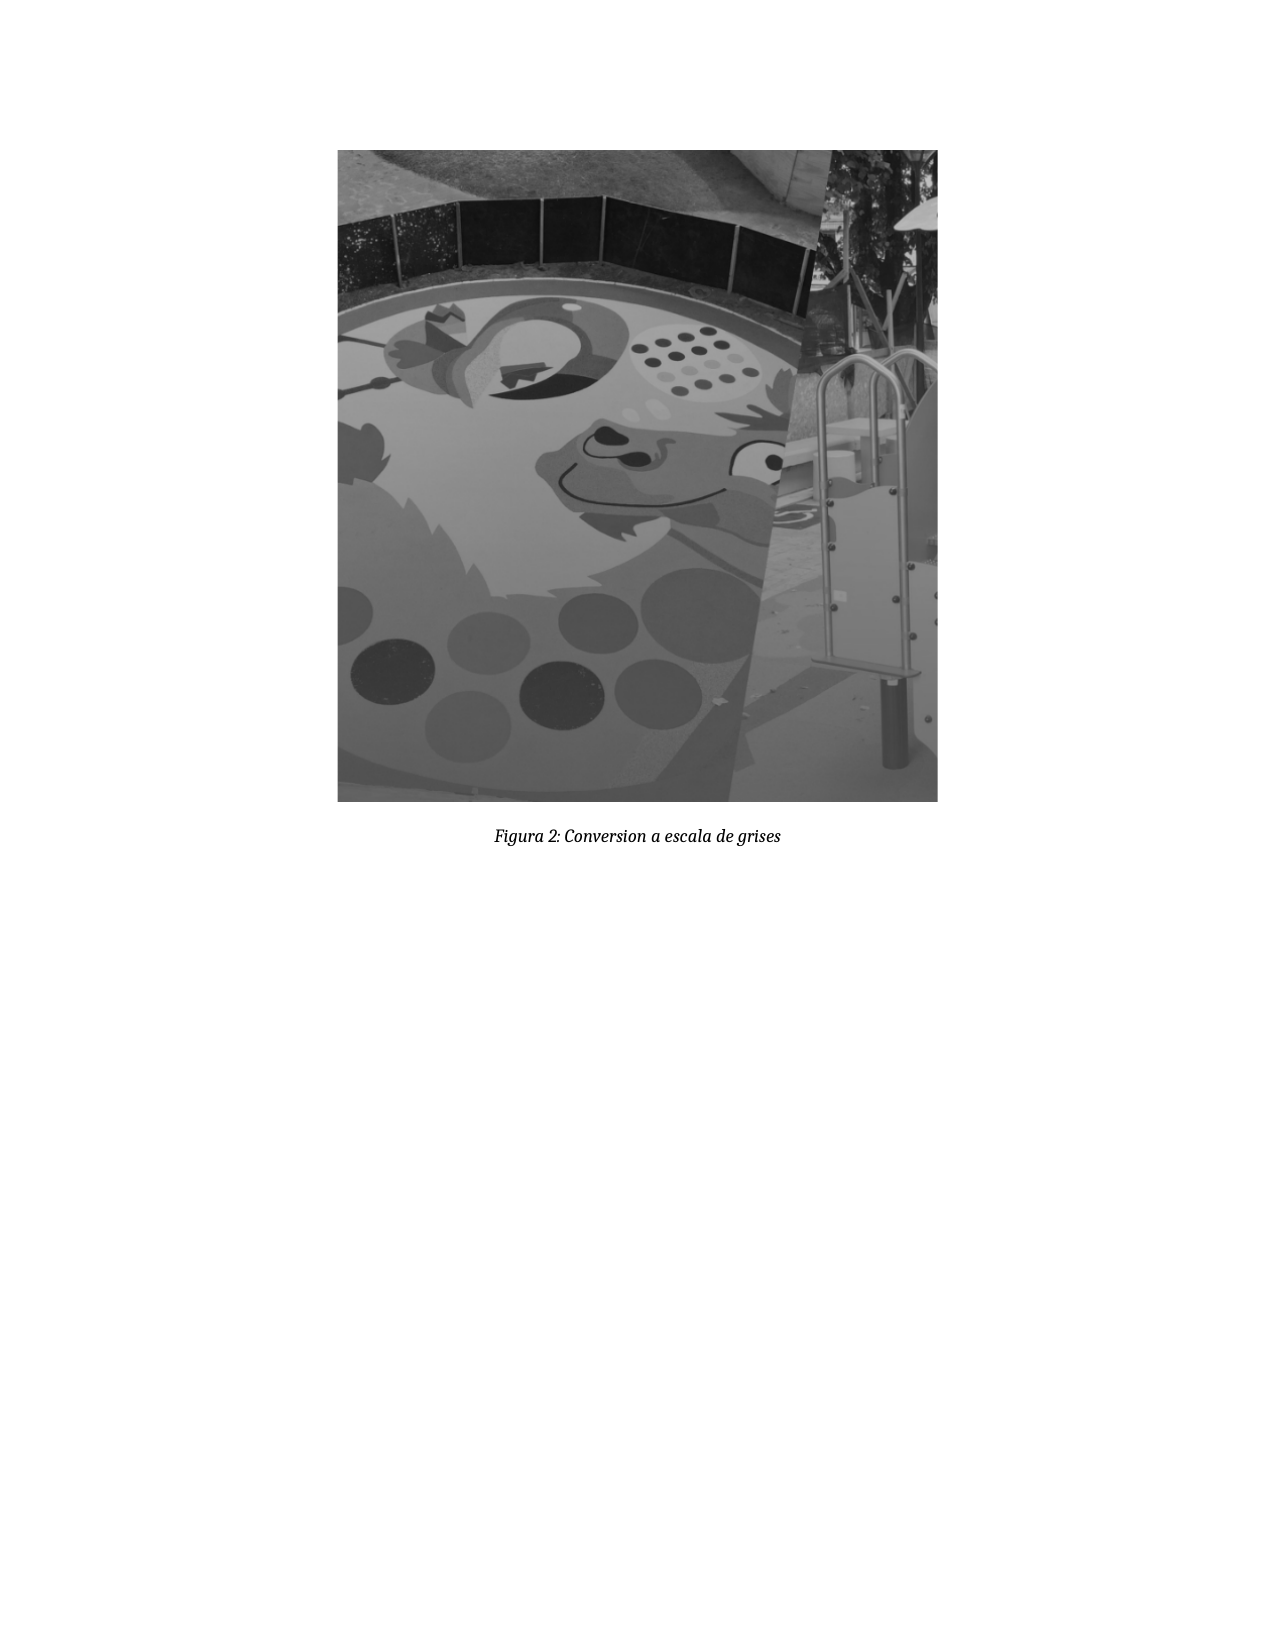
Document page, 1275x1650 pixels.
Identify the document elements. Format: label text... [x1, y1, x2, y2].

text Figura 2: Conversion a escala de grises [150, 826, 1125, 848]
picture [337, 150, 938, 802]
